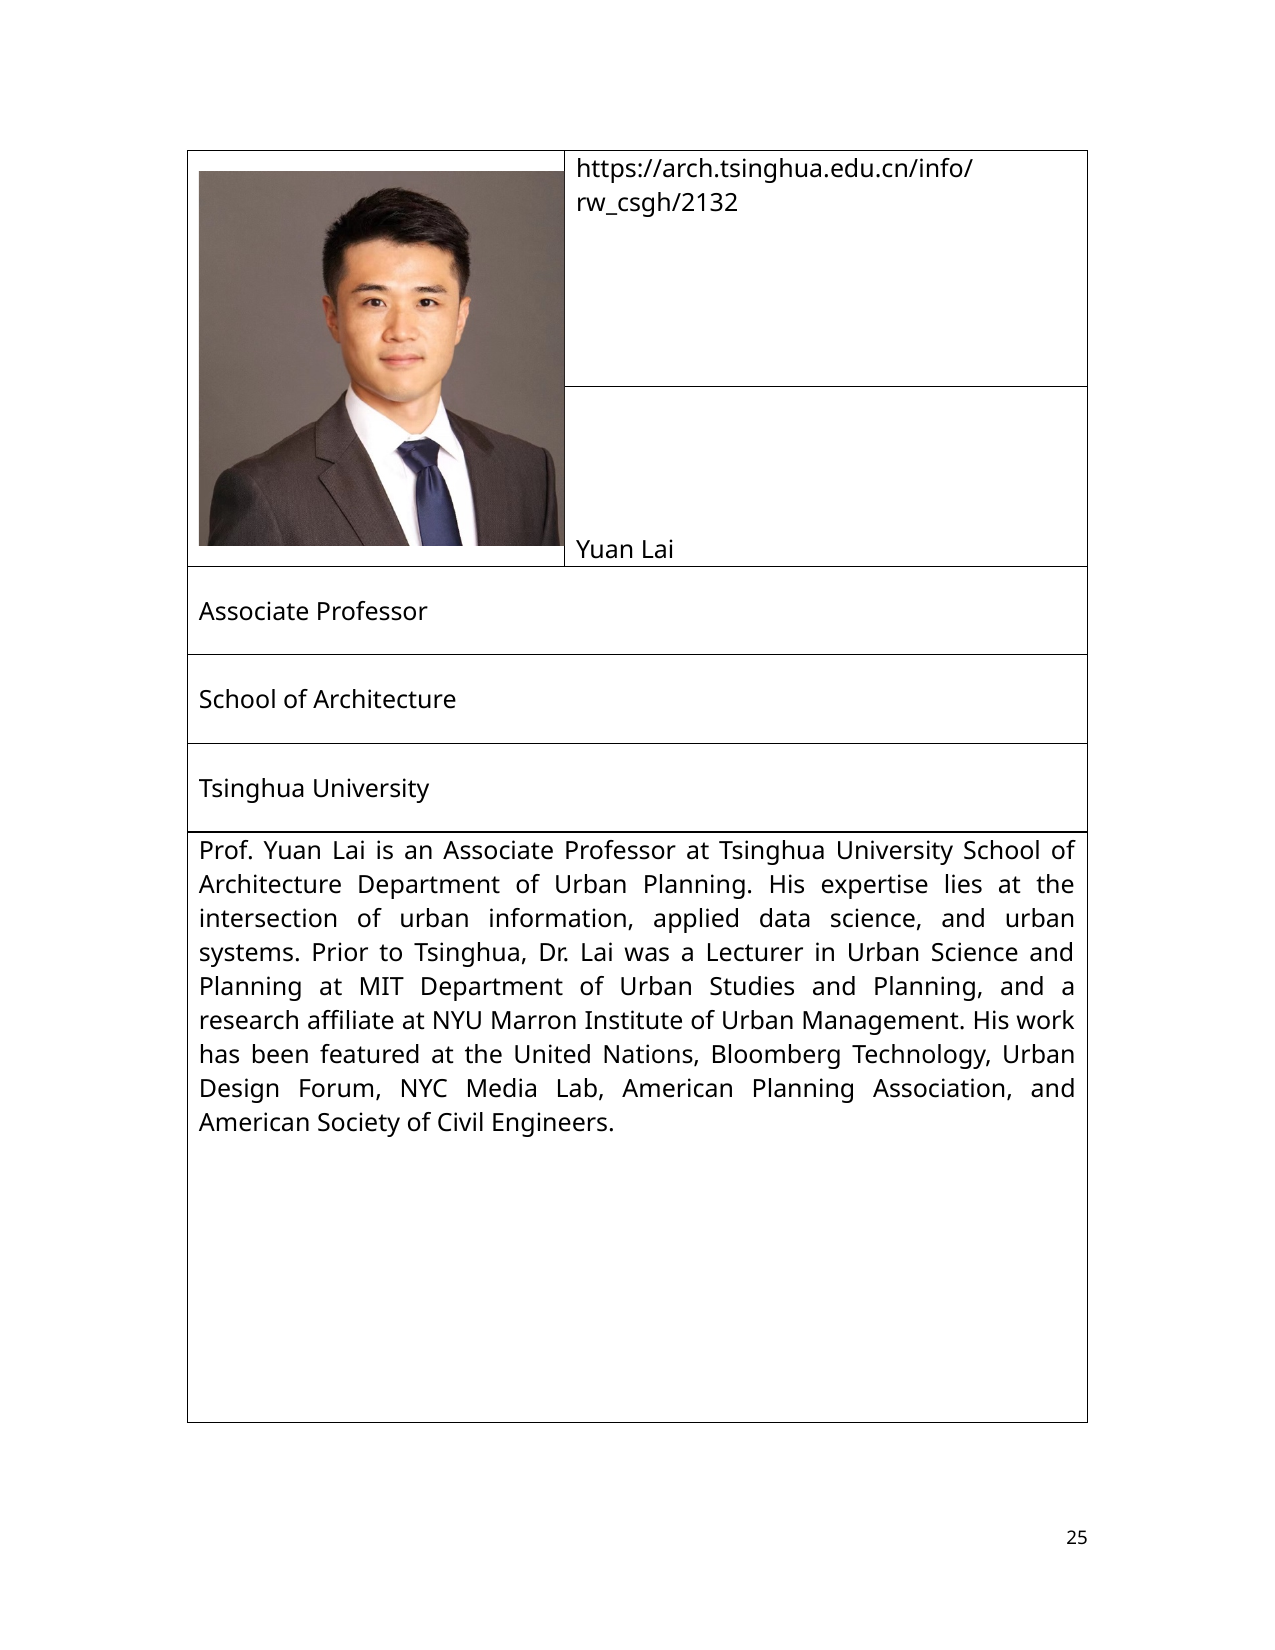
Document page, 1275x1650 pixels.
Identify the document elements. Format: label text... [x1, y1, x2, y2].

table_cell https://arch.tsinghua.edu.cn/info/rw_csgh/2132 [565, 151, 1087, 386]
table_cell [188, 151, 564, 566]
table_cell Prof. Yuan Lai is an Associate Professor at Tsinghua University School of Architecture Department of Urban Planning. His expertise lies at the intersection of urban information, applied data science, and urban systems. Prior to Tsinghua, Dr. Lai was a Lecturer in Urban Science and Planning at MIT Department of Urban Studies and Planning, and a research affiliate at NYU Marron Institute of Urban Management. His work has been featured at the United Nations, Bloomberg Technology, Urban Design Forum, NYC Media Lab, American Planning Association, and American Society of Civil Engineers. [188, 833, 1087, 1422]
picture [198, 171, 565, 546]
table_cell Yuan Lai [565, 387, 1087, 566]
table_cell School of Architecture [188, 655, 1087, 743]
table_cell Tsinghua University [188, 744, 1087, 831]
table_cell Associate Professor [188, 567, 1087, 654]
